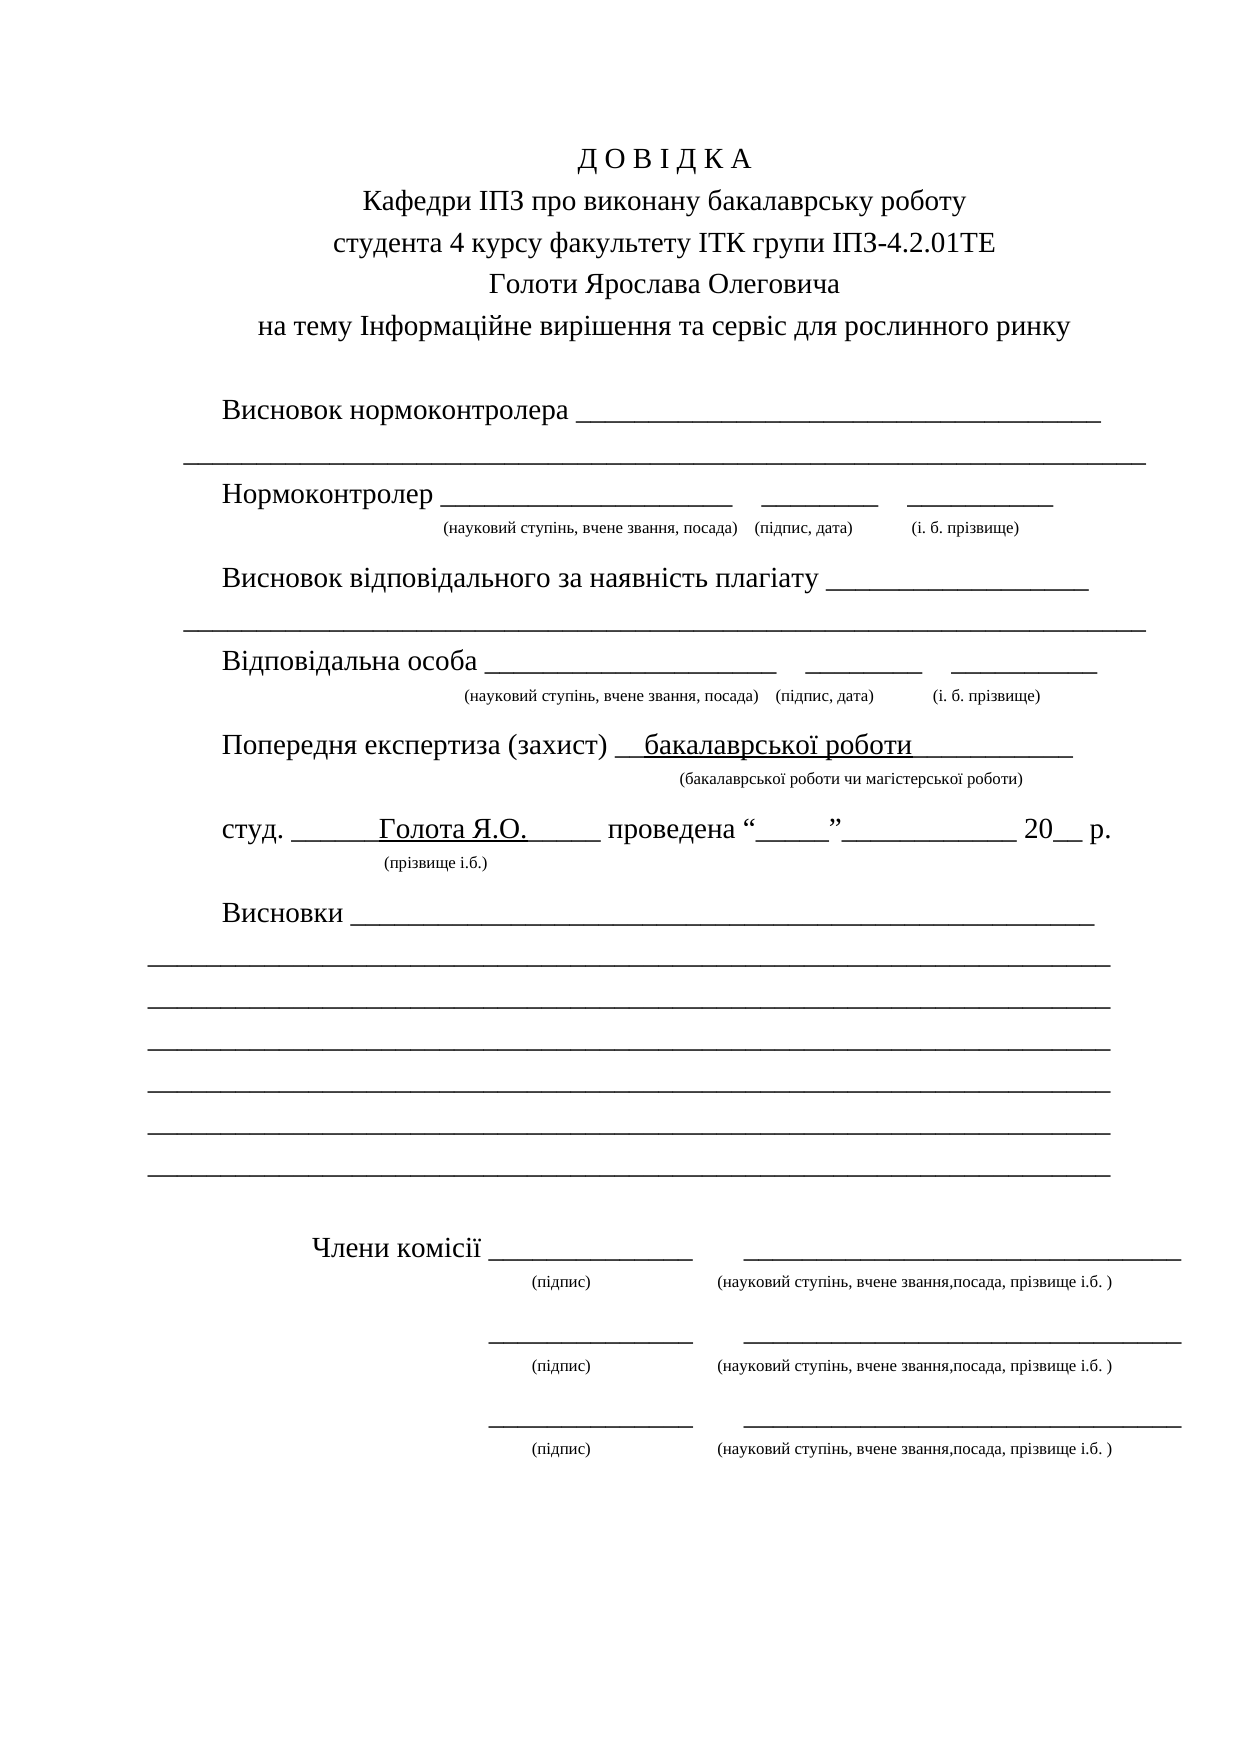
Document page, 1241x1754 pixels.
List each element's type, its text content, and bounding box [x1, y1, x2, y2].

text (науковий ступінь, вчене звання, посада) (підпис, дата) (і. б. прізвище) [443, 518, 1181, 551]
text Голоти Ярослава Олеговича [148, 267, 1181, 300]
text __________________________________________________________________ [148, 602, 1181, 635]
text (підпис) (науковий ступінь, вчене звання,посада, прізвище і.б. ) [532, 1355, 1181, 1389]
text __________________________________________________________________ [148, 937, 1181, 970]
text Кафедри ІПЗ про виконану бакалаврську роботу [148, 183, 1181, 216]
text (підпис) (науковий ступінь, вчене звання,посада, прізвище і.б. ) [532, 1272, 1181, 1305]
text __________________________________________________________________ [148, 434, 1181, 468]
text Попередня експертиза (захист) __бакалаврської роботи___________ [148, 727, 1181, 761]
text студ. ______Голота Я.О._____ проведена “_____”____________ 20__ р. [148, 811, 1181, 844]
text Висновки ___________________________________________________ [148, 895, 1181, 928]
text __________________________________________________________________ [148, 978, 1181, 1012]
text __________________________________________________________________ [148, 1062, 1181, 1096]
text (науковий ступінь, вчене звання, посада) (підпис, дата) (і. б. прізвище) [443, 685, 1181, 719]
text Члени комісії ______________ ______________________________ [148, 1230, 1181, 1263]
text Висновок нормоконтролера ____________________________________ [148, 392, 1181, 426]
text ______________ ______________________________ [148, 1313, 1181, 1347]
text студента 4 курсу факультету ІТК групи ІПЗ-4.2.01ТЕ [148, 225, 1181, 258]
text ______________ ______________________________ [148, 1397, 1181, 1431]
text (прізвище і.б.) [384, 853, 1181, 886]
text Відповідальна особа ____________________ ________ __________ [148, 643, 1181, 677]
text Нормоконтролер ____________________ ________ __________ [148, 476, 1181, 509]
text __________________________________________________________________ [148, 1020, 1181, 1054]
text Д О В І Д К А [148, 141, 1181, 174]
text Висновок відповідального за наявність плагіату __________________ [148, 560, 1181, 593]
text (бакалаврської роботи чи магістерської роботи) [679, 769, 1181, 803]
text на тему Інформаційне вирішення та сервіс для рослинного ринку [148, 308, 1181, 342]
text __________________________________________________________________ [148, 1104, 1181, 1138]
text (підпис) (науковий ступінь, вчене звання,посада, прізвище і.б. ) [532, 1439, 1181, 1473]
text __________________________________________________________________ [148, 1146, 1181, 1179]
